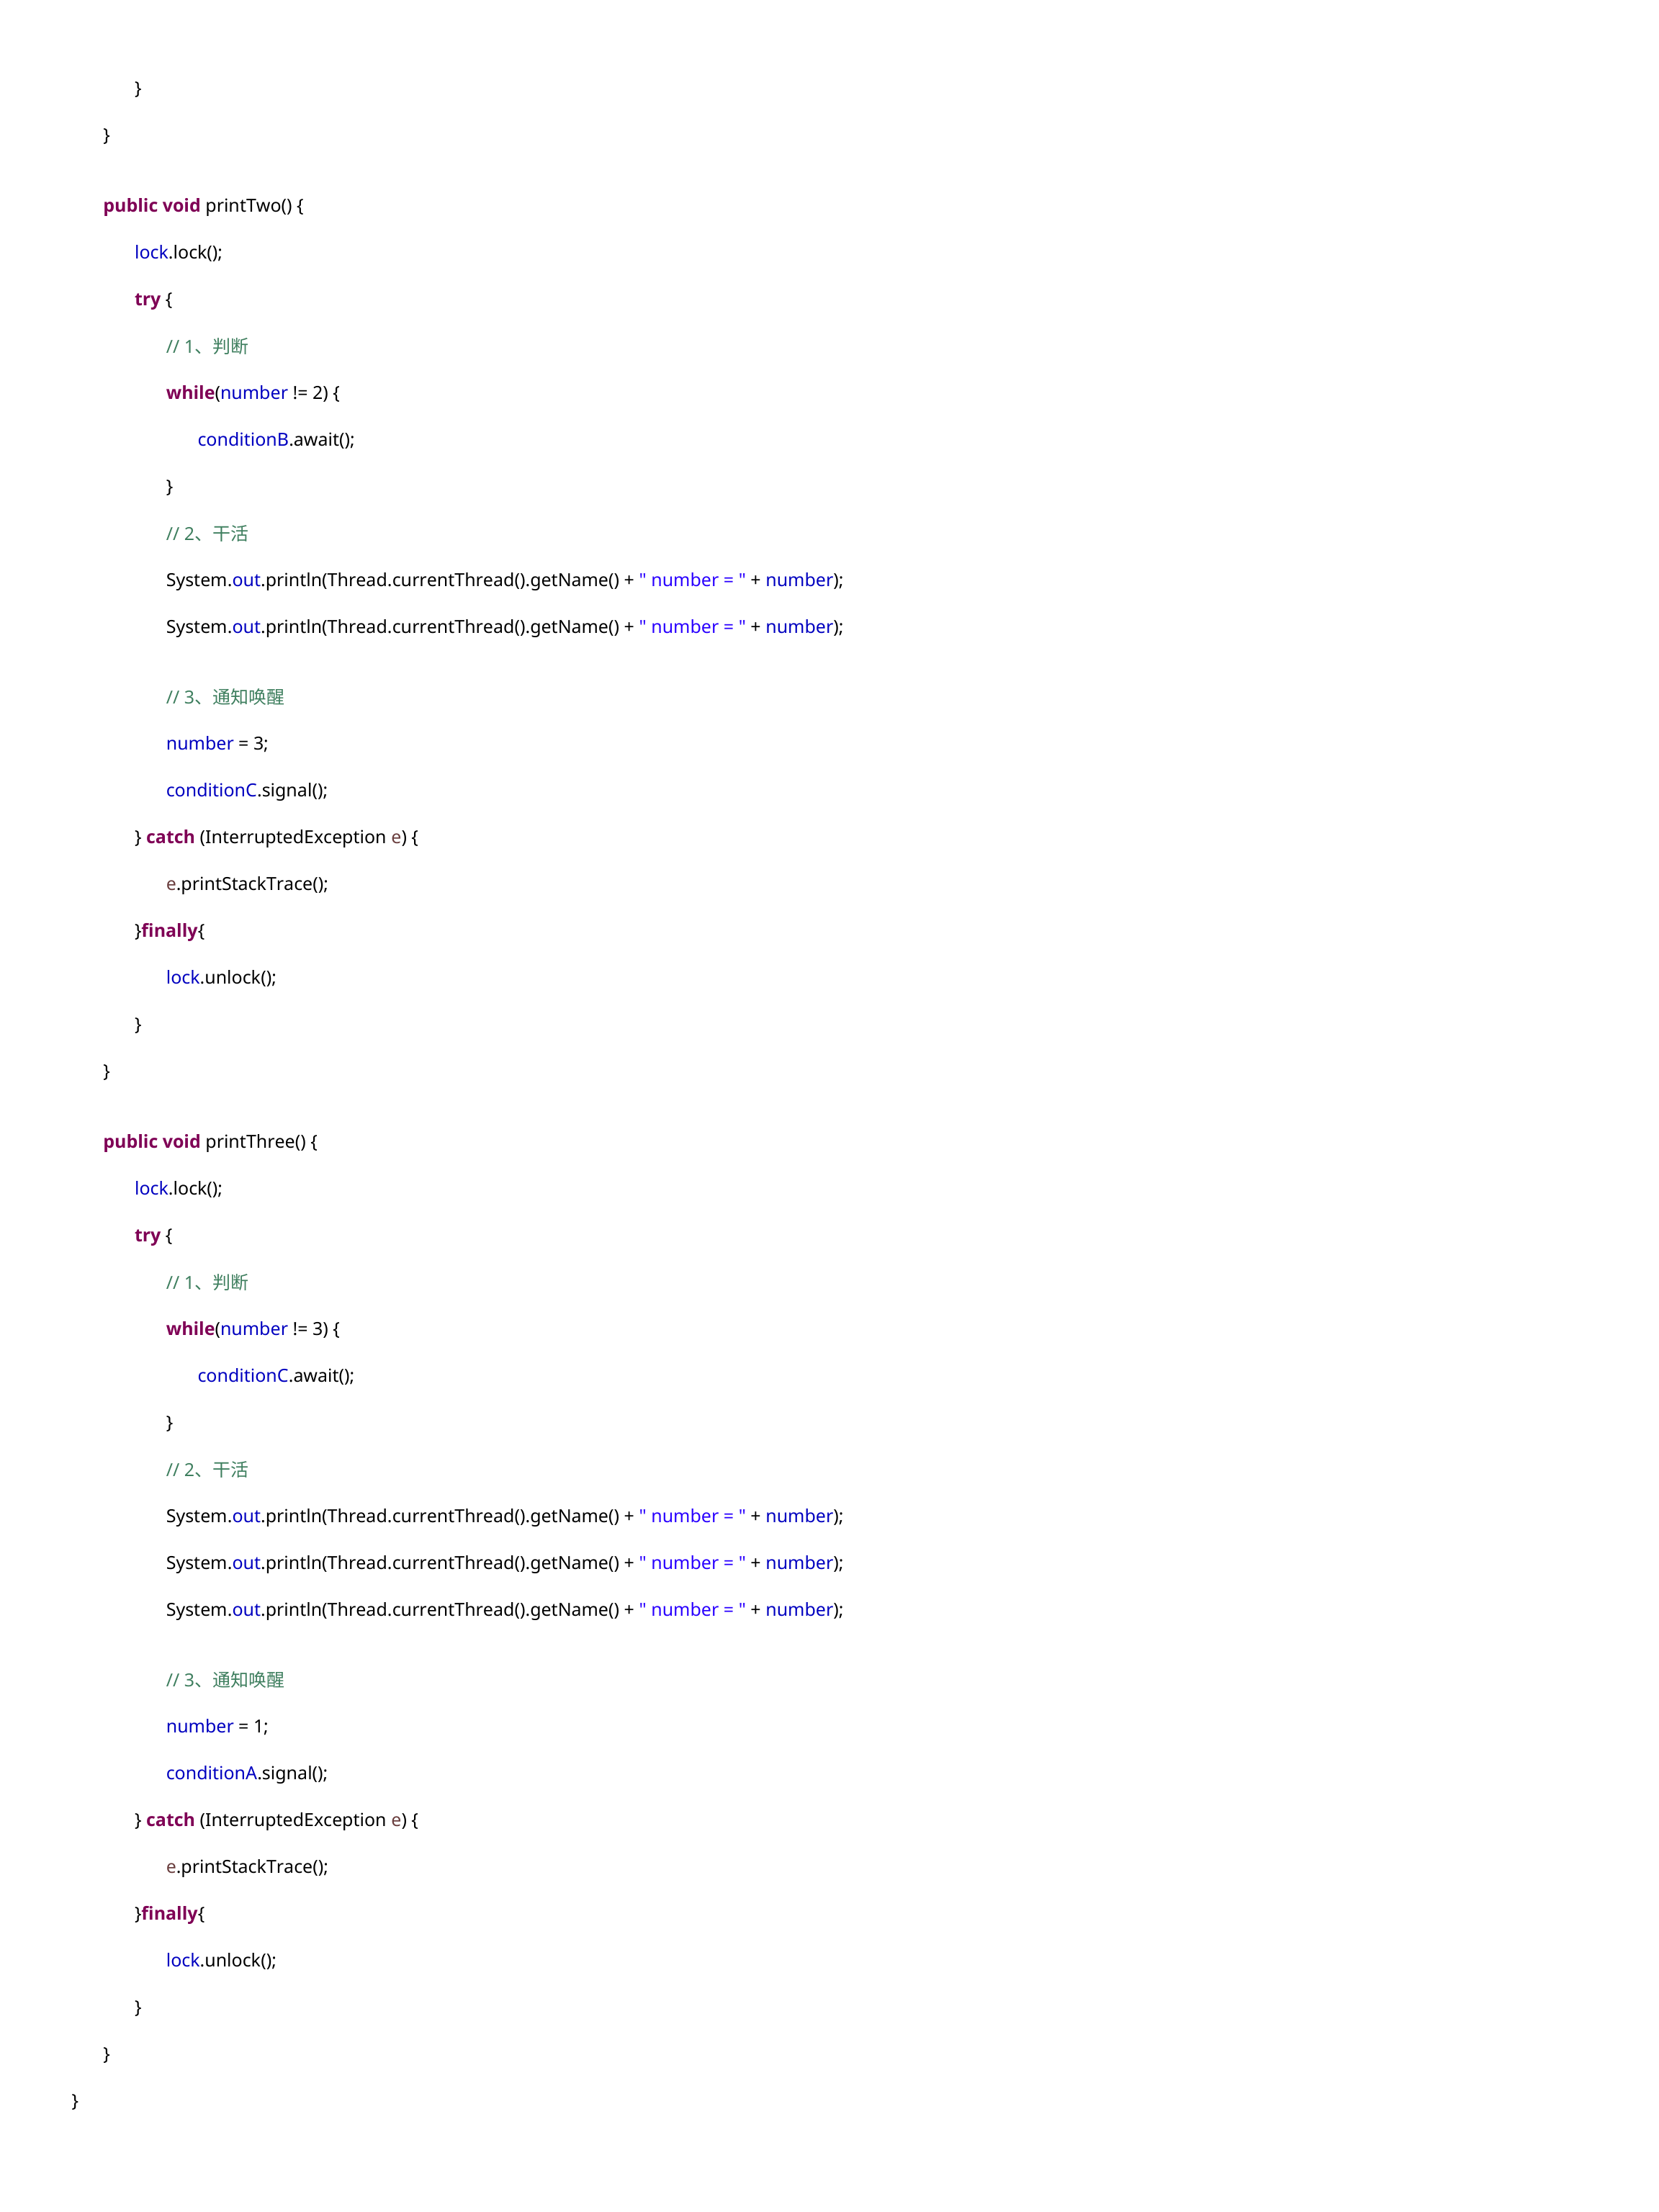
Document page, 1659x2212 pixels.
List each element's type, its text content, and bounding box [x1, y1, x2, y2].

text lock.lock(); [71, 1164, 1604, 1211]
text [71, 556, 1604, 603]
text public void printTwo() { [71, 181, 1604, 228]
text try { [71, 275, 1604, 322]
text try { [71, 1211, 1604, 1258]
text System.out.println(Thread.currentThread().getName() + " number = " + number); [71, 1539, 1604, 1586]
text e.printStackTrace(); [71, 1843, 1604, 1889]
text } [71, 64, 1604, 111]
text } [71, 1398, 1604, 1445]
text lock.unlock(); [71, 953, 1604, 1000]
text } [71, 2030, 1604, 2077]
text } [71, 462, 1604, 509]
text // 1、判断 [71, 1258, 1604, 1305]
text // 2、干活 [71, 1445, 1604, 1492]
text } catch (InterruptedException e) { [71, 813, 1604, 860]
text while(number != 2) { [71, 369, 1604, 415]
text e.printStackTrace(); [71, 860, 1604, 907]
text System.out.println(Thread.currentThread().getName() + " number = " + number); [71, 1586, 1604, 1632]
text } [71, 111, 1604, 158]
text } [71, 1047, 1604, 1094]
text while(number != 3) { [71, 1305, 1604, 1352]
text }finally{ [71, 1889, 1604, 1936]
text } [71, 2077, 1604, 2123]
text number = 1; [71, 1702, 1604, 1749]
text conditionA.signal(); [71, 1749, 1604, 1796]
text conditionC.await(); [71, 1352, 1604, 1398]
text conditionC.signal(); [71, 766, 1604, 813]
text number = 3; [71, 719, 1604, 766]
text lock.lock(); [71, 228, 1604, 275]
text }finally{ [71, 907, 1604, 953]
text public void printThree() { [71, 1118, 1604, 1164]
text // 1、判断 [71, 322, 1604, 369]
text lock.unlock(); [71, 1936, 1604, 1983]
text // 2、干活 [71, 509, 1604, 556]
text System.out.println(Thread.currentThread().getName() + " number = " + number); [71, 1492, 1604, 1539]
text } [71, 1983, 1604, 2030]
text System.out.println(Thread.currentThread().getName() + " number = " + number); [71, 603, 1604, 649]
text // 3、通知唤醒 [71, 673, 1604, 719]
text // 3、通知唤醒 [71, 1655, 1604, 1702]
text } [71, 1000, 1604, 1047]
text conditionB.await(); [71, 415, 1604, 462]
text } catch (InterruptedException e) { [71, 1796, 1604, 1843]
